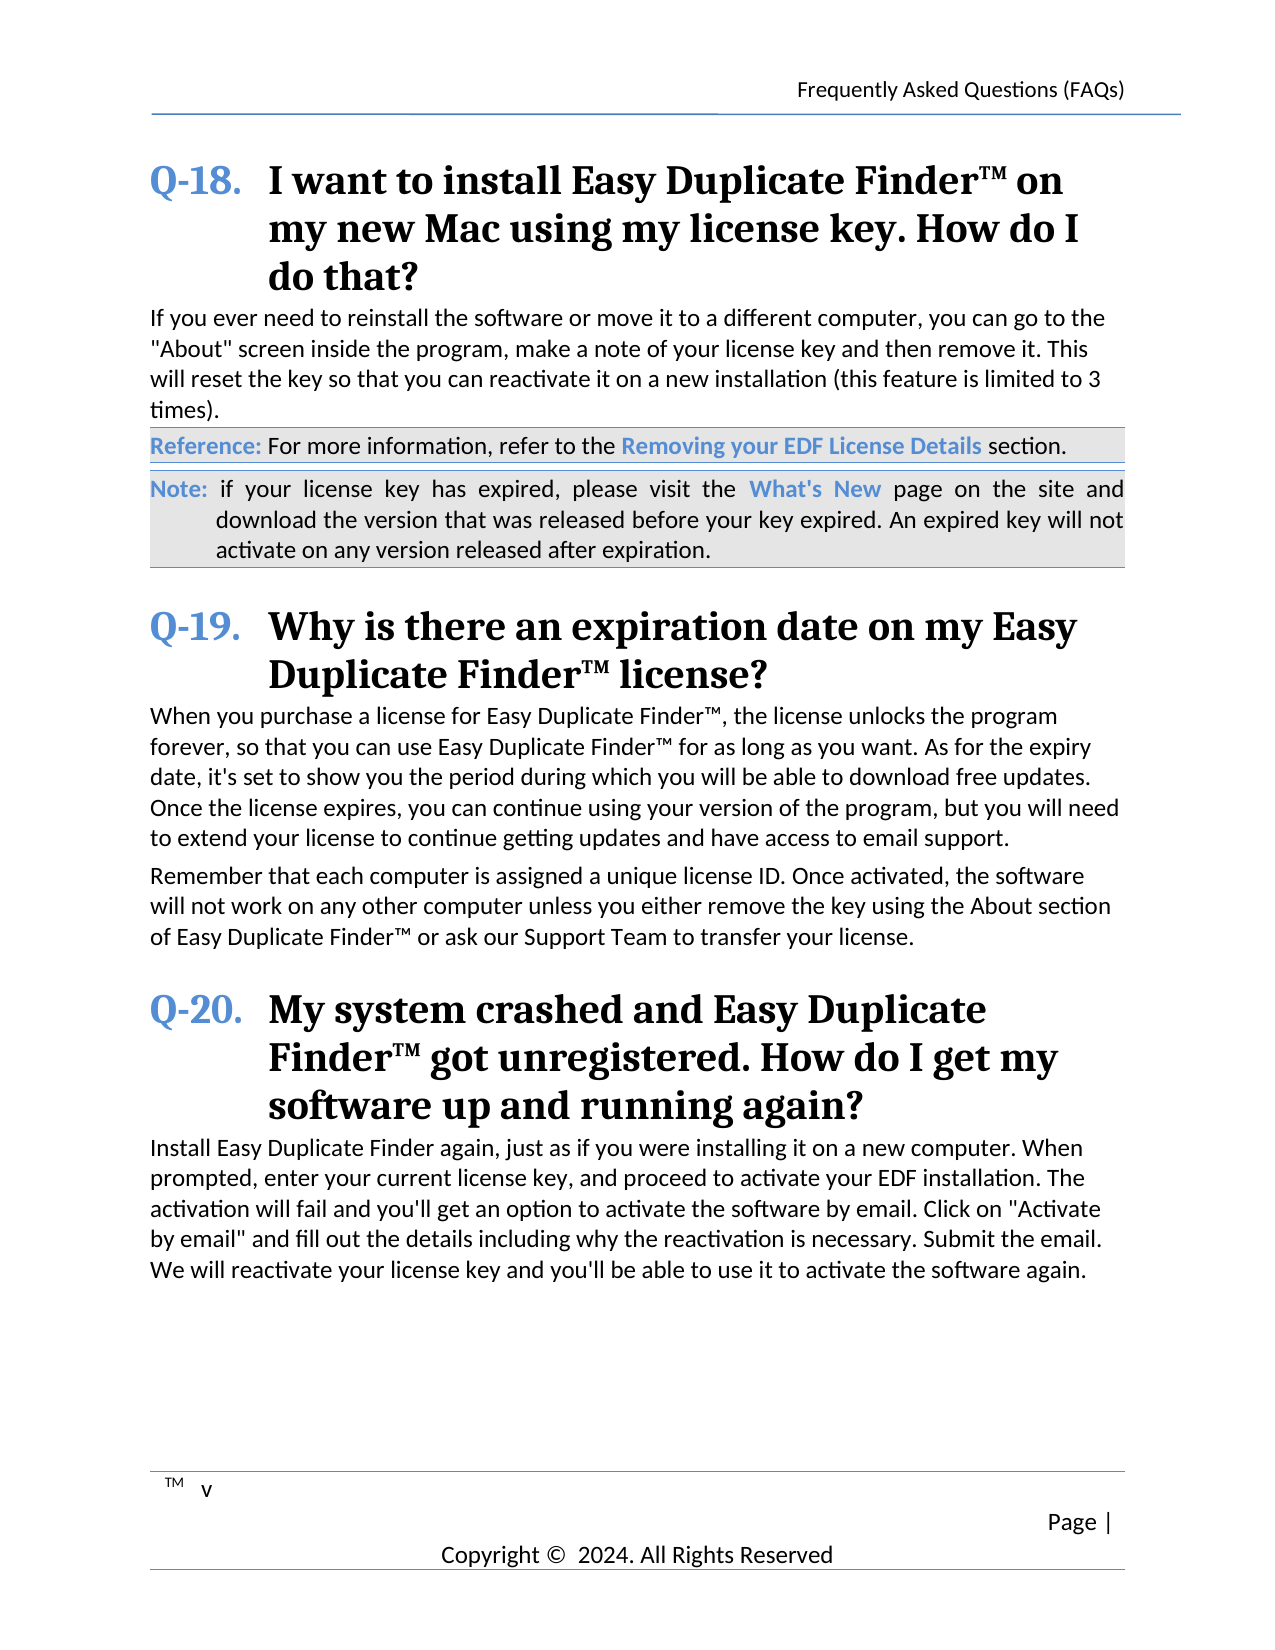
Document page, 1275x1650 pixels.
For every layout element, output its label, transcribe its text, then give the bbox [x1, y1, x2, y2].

text Install Easy Duplicate Finder again, just as if you were installing it on a new computer. When prompted, enter your current license key, and proceed to activate your EDF installation. The activation will fail and you'll get an option to activate the software by email. Click on "Activate by email" and fill out the details including why the reactivation is necessary. Submit the email. We will reactivate your license key and you'll be able to use it to activate the software again. [150, 1132, 1125, 1284]
text Note: if your license key has expired, please visit the What's New page on the site and download the version that was released before your key expired. An expired key will not activate on any version released after expiration. [150, 471, 1125, 567]
text If you ever need to reinstall the software or move it to a different computer, you can go to the "About" screen inside the program, make a note of your license key and then remove it. This will reset the key so that you can reactivate it on a new installation (this feature is limited to 3 times). [150, 302, 1125, 424]
text Reference: For more information, refer to the Removing your EDF License Details section. [150, 428, 1125, 462]
text Why is there an expiration date on my Easy Duplicate Finder™ license? [150, 603, 1125, 698]
text When you purchase a license for Easy Duplicate Finder™, the license unlocks the program forever, so that you can use Easy Duplicate Finder™ for as long as you want. As for the expiry date, it's set to show you the period during which you will be able to download free updates. Once the license expires, you can continue using your version of the program, but you will need to extend your license to continue getting updates and have access to email support. [150, 701, 1125, 853]
text My system crashed and Easy Duplicate Finder™ got unregistered. How do I get my software up and running again? [150, 986, 1125, 1130]
text Remember that each computer is assigned a unique license ID. Once activated, the software will not work on any other computer unless you either remove the key using the About section of Easy Duplicate Finder™ or ask our Support Team to transfer your license. [150, 860, 1125, 951]
text I want to install Easy Duplicate Finder™ on my new Mac using my license key. How do I do that? [150, 157, 1125, 300]
